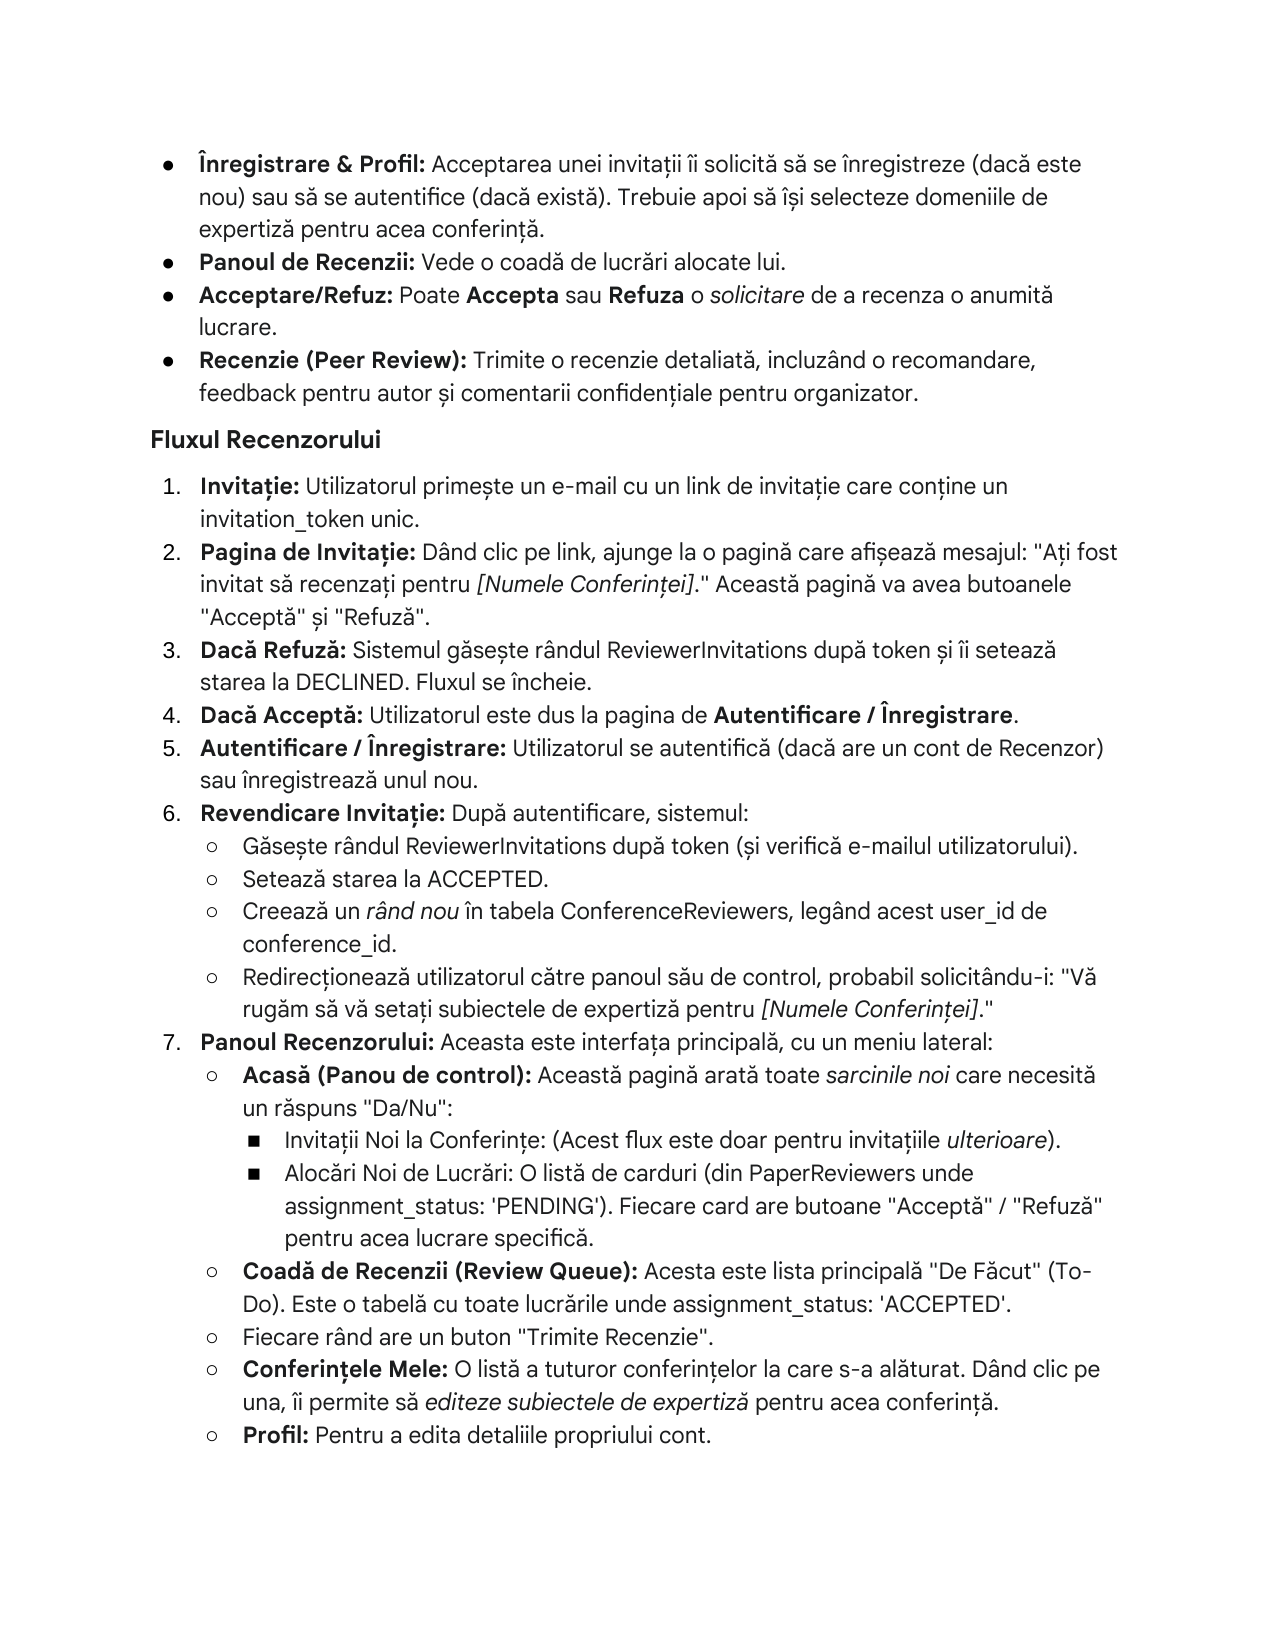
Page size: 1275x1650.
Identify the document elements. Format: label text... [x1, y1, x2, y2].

list Acceptare/Refuz: Poate Accepta sau Refuza o solicitare de a recenza o anumită lucrare. [161, 281, 1125, 342]
list Găsește rândul ReviewerInvitations după token (și verifică e-mailul utilizatorului). [205, 832, 1125, 861]
list Invitații Noi la Conferințe: (Acest flux este doar pentru invitațiile ulterioare). [247, 1127, 1125, 1155]
subtitle Fluxul Recenzorului [150, 424, 1125, 456]
list Recenzie (Peer Review): Trimite o recenzie detaliată, incluzând o recomandare, feedback pentru autor și comentarii confidențiale pentru organizator. [161, 346, 1125, 408]
list Dacă Refuză: Sistemul găsește rândul ReviewerInvitations după token și îi setează starea la DECLINED. Fluxul se încheie. [162, 636, 1125, 697]
list Conferințele Mele: O listă a tuturor conferințelor la care s-a alăturat. Dând clic pe una, îi permite să editeze subiectele de expertiză pentru acea conferință. [205, 1356, 1125, 1417]
list Panoul de Recenzii: Vede o coadă de lucrări alocate lui. [161, 248, 1125, 277]
list Dacă Acceptă: Utilizatorul este dus la pagina de Autentificare / Înregistrare. [162, 701, 1125, 730]
list Fiecare rând are un buton "Trimite Recenzie". [205, 1323, 1125, 1352]
list Invitație: Utilizatorul primește un e-mail cu un link de invitație care conține un invitation_token unic. [162, 472, 1125, 534]
list Acasă (Panou de control): Această pagină arată toate sarcinile noi care necesită un răspuns "Da/Nu": [205, 1061, 1125, 1123]
list Autentificare / Înregistrare: Utilizatorul se autentifică (dacă are un cont de Recenzor) sau înregistrează unul nou. [162, 734, 1125, 796]
list Panoul Recenzorului: Aceasta este interfața principală, cu un meniu lateral: [162, 1028, 1125, 1057]
list Înregistrare & Profil: Acceptarea unei invitații îi solicită să se înregistreze (dacă este nou) sau să se autentifice (dacă există). Trebuie apoi să își selecteze domeniile de expertiză pentru acea conferință. [161, 150, 1125, 244]
list Setează starea la ACCEPTED. [205, 865, 1125, 894]
list Profil: Pentru a edita detaliile propriului cont. [205, 1421, 1125, 1450]
list Creează un rând nou în tabela ConferenceReviewers, legând acest user_id de conference_id. [205, 898, 1125, 959]
list Pagina de Invitație: Dând clic pe link, ajunge la o pagină care afișează mesajul: "Ați fost invitat să recenzați pentru [Numele Conferinței]." Această pagină va avea butoanele "Acceptă" și "Refuză". [162, 538, 1125, 632]
list Alocări Noi de Lucrări: O listă de carduri (din PaperReviewers unde assignment_status: 'PENDING'). Fiecare card are butoane "Acceptă" / "Refuză" pentru acea lucrare specifică. [247, 1159, 1125, 1253]
list Revendicare Invitație: După autentificare, sistemul: [162, 799, 1125, 828]
list Redirecționează utilizatorul către panoul său de control, probabil solicitându-i: "Vă rugăm să vă setați subiectele de expertiză pentru [Numele Conferinței]." [205, 963, 1125, 1024]
list Coadă de Recenzii (Review Queue): Acesta este lista principală "De Făcut" (To-Do). Este o tabelă cu toate lucrările unde assignment_status: 'ACCEPTED'. [205, 1257, 1125, 1319]
